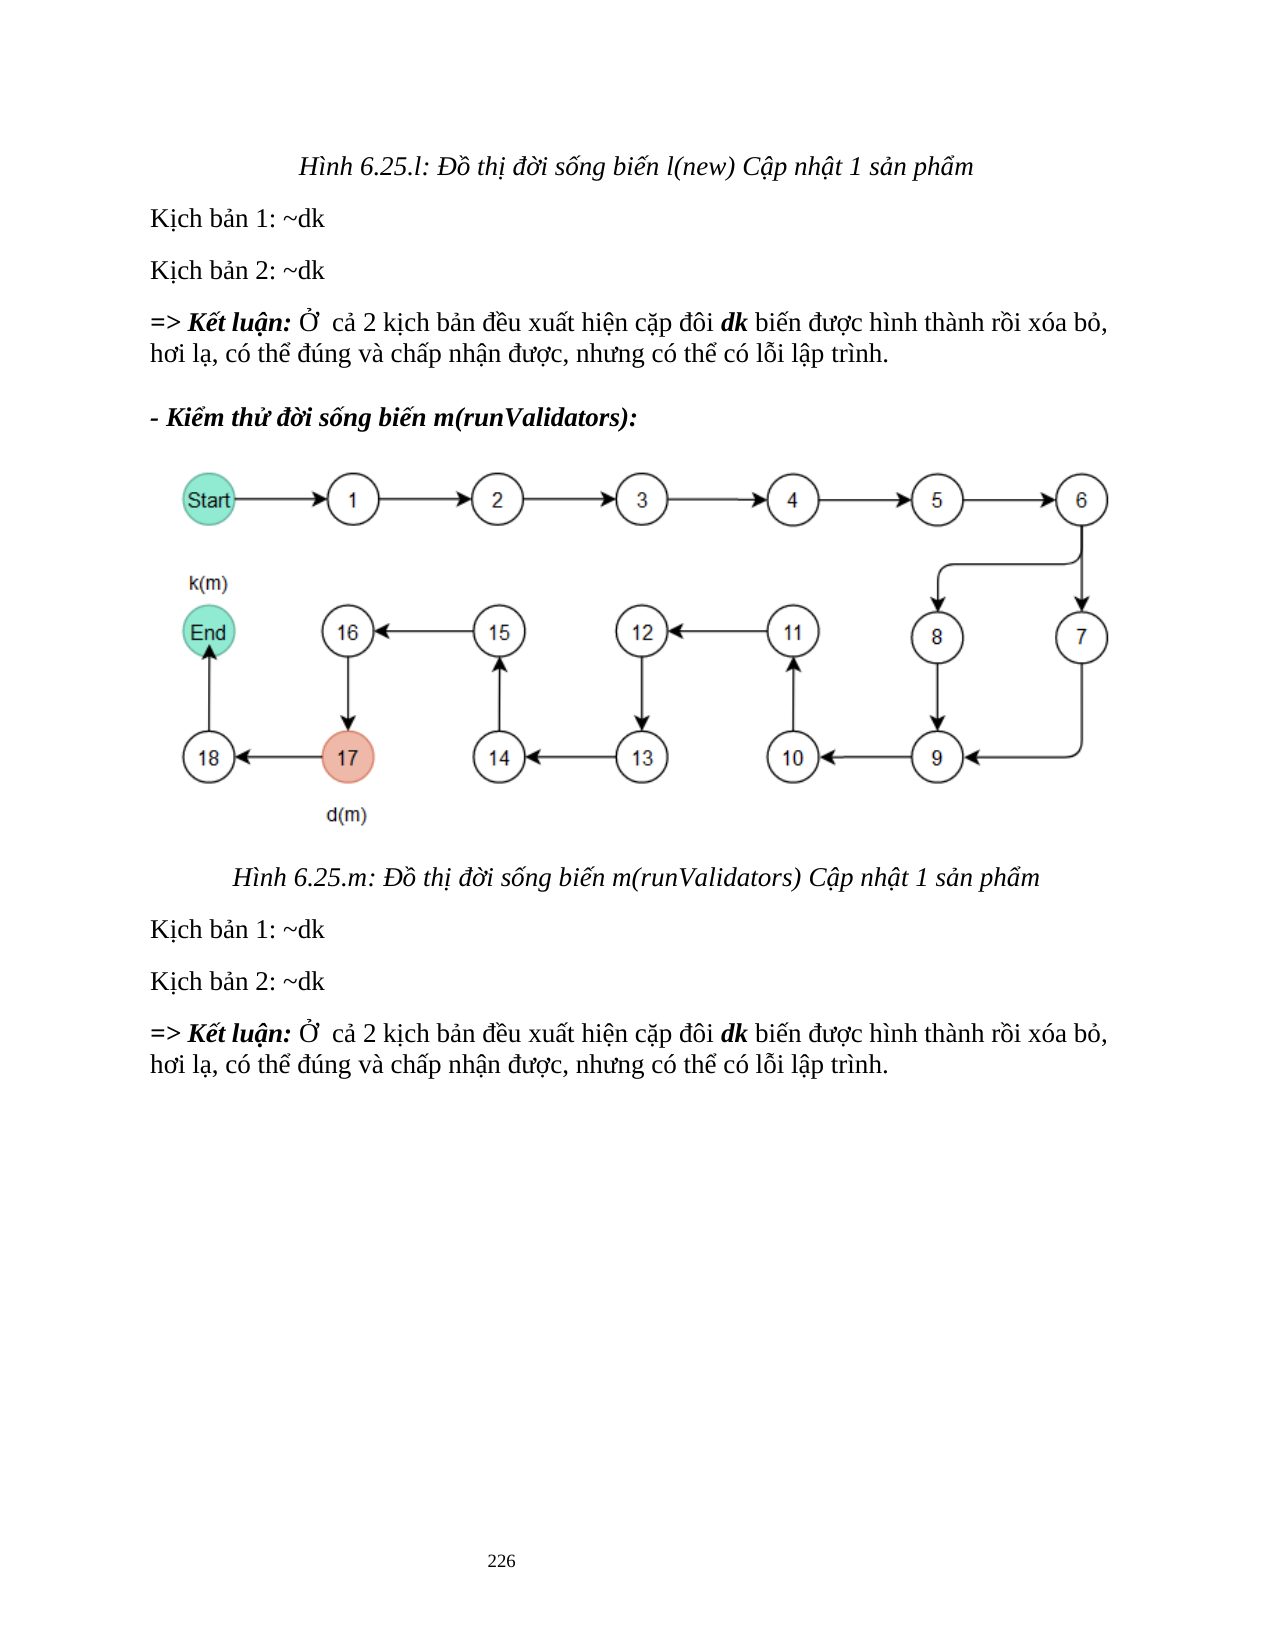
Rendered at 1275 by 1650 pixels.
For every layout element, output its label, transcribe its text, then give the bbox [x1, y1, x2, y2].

text Kịch bản 1: ~dk [150, 913, 1125, 944]
text Kịch bản 2: ~dk [150, 254, 1125, 285]
text Hình 6.25.m: Đồ thị đời sống biến m(runValidators) Cập nhật 1 sản phẩm [150, 861, 1125, 892]
text Hình 6.25.l: Đồ thị đời sống biến l(new) Cập nhật 1 sản phẩm [150, 150, 1125, 181]
text Kịch bản 1: ~dk [150, 202, 1125, 233]
picture [150, 445, 1125, 841]
subtitle - Kiểm thử đời sống biến m(runValidators): [150, 402, 1125, 433]
text => Kết luận: Ở cả 2 kịch bản đều xuất hiện cặp đôi dk biến được hình thành rồi xóa bỏ, hơi lạ, có thể đúng và chấp nhận được, nhưng có thể có lỗi lập trình. [150, 1017, 1125, 1079]
text Kịch bản 2: ~dk [150, 965, 1125, 996]
text => Kết luận: Ở cả 2 kịch bản đều xuất hiện cặp đôi dk biến được hình thành rồi xóa bỏ, hơi lạ, có thể đúng và chấp nhận được, nhưng có thể có lỗi lập trình. [150, 306, 1125, 368]
